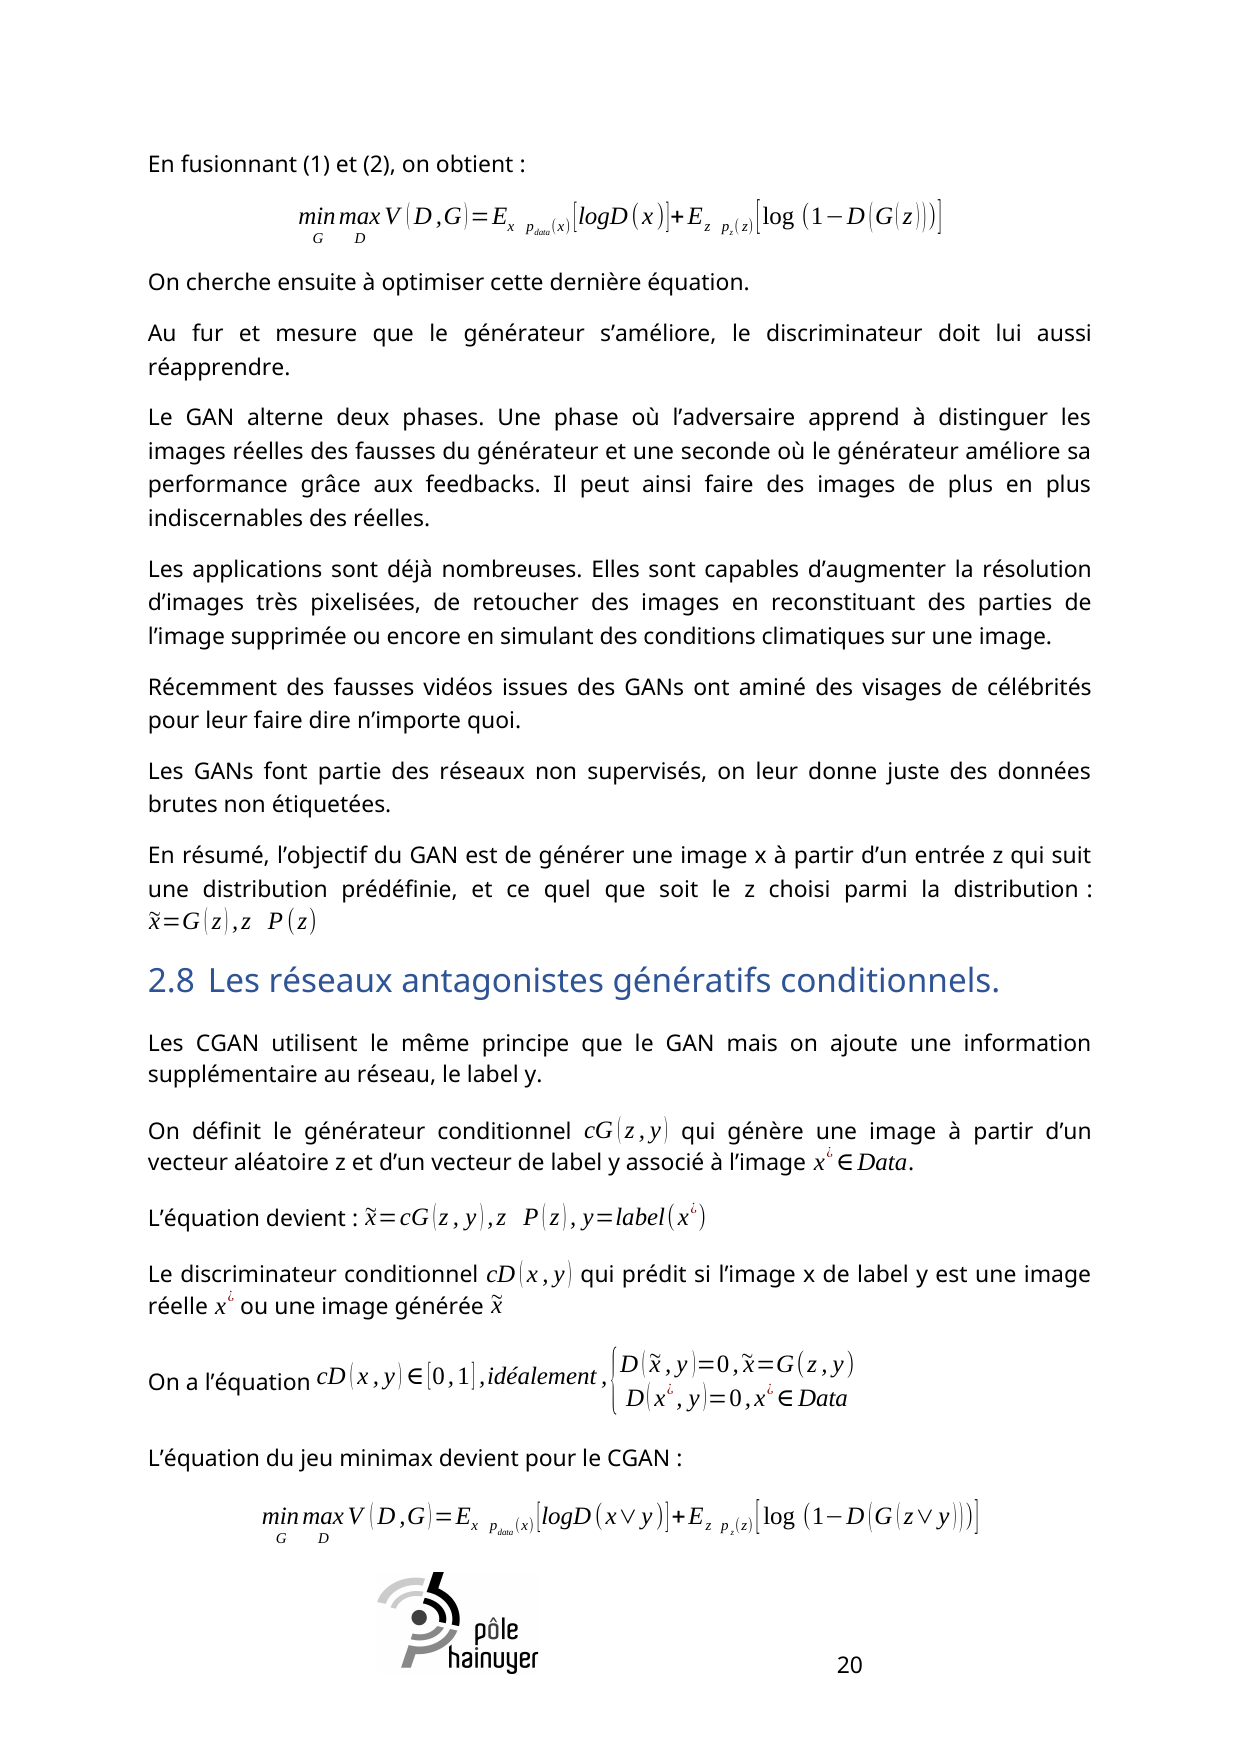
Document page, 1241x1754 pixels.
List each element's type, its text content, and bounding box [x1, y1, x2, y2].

text L’équation du jeu minimax devient pour le CGAN : [148, 1442, 1093, 1473]
text Le GAN alterne deux phases. Une phase où l’adversaire apprend à distinguer les images réelles des fausses du générateur et une seconde où le générateur améliore sa performance grâce aux feedbacks. Il peut ainsi faire des images de plus en plus indiscernables des réelles. [148, 401, 1093, 533]
text Les GANs font partie des réseaux non supervisés, on leur donne juste des données brutes non étiquetées. [148, 754, 1093, 819]
text On a l’équation [148, 1346, 1093, 1417]
text Au fur et mesure que le générateur s’améliore, le discriminateur doit lui aussi réapprendre. [148, 317, 1093, 382]
text On cherche ensuite à optimiser cette dernière équation. [148, 266, 1093, 297]
text Les CGAN utilisent le même principe que le GAN mais on ajoute une information supplémentaire au réseau, le label y. [148, 1027, 1093, 1089]
text On définit le générateur conditionnel qui génère une image à partir d’un vecteur aléatoire z et d’un vecteur de label y associé à l’image . [148, 1114, 1093, 1177]
text Le discriminateur conditionnel qui prédit si l’image x de label y est une image réelle ou une image générée [148, 1258, 1093, 1321]
text En fusionnant (1) et (2), on obtient : [148, 148, 1093, 179]
text L’équation devient : [148, 1202, 1093, 1233]
picture [377, 1572, 539, 1674]
subtitle Les réseaux antagonistes génératifs conditionnels. [148, 957, 1093, 1002]
text En résumé, l’objectif du GAN est de générer une image x à partir d’un entrée z qui suit une distribution prédéfinie, et ce quel que soit le z choisi parmi la distribution : [148, 839, 1093, 937]
text Les applications sont déjà nombreuses. Elles sont capables d’augmenter la résolution d’images très pixelisées, de retoucher des images en reconstituant des parties de l’image supprimée ou encore en simulant des conditions climatiques sur une image. [148, 552, 1093, 651]
text Récemment des fausses vidéos issues des GANs ont aminé des visages de célébrités pour leur faire dire n’importe quoi. [148, 670, 1093, 735]
